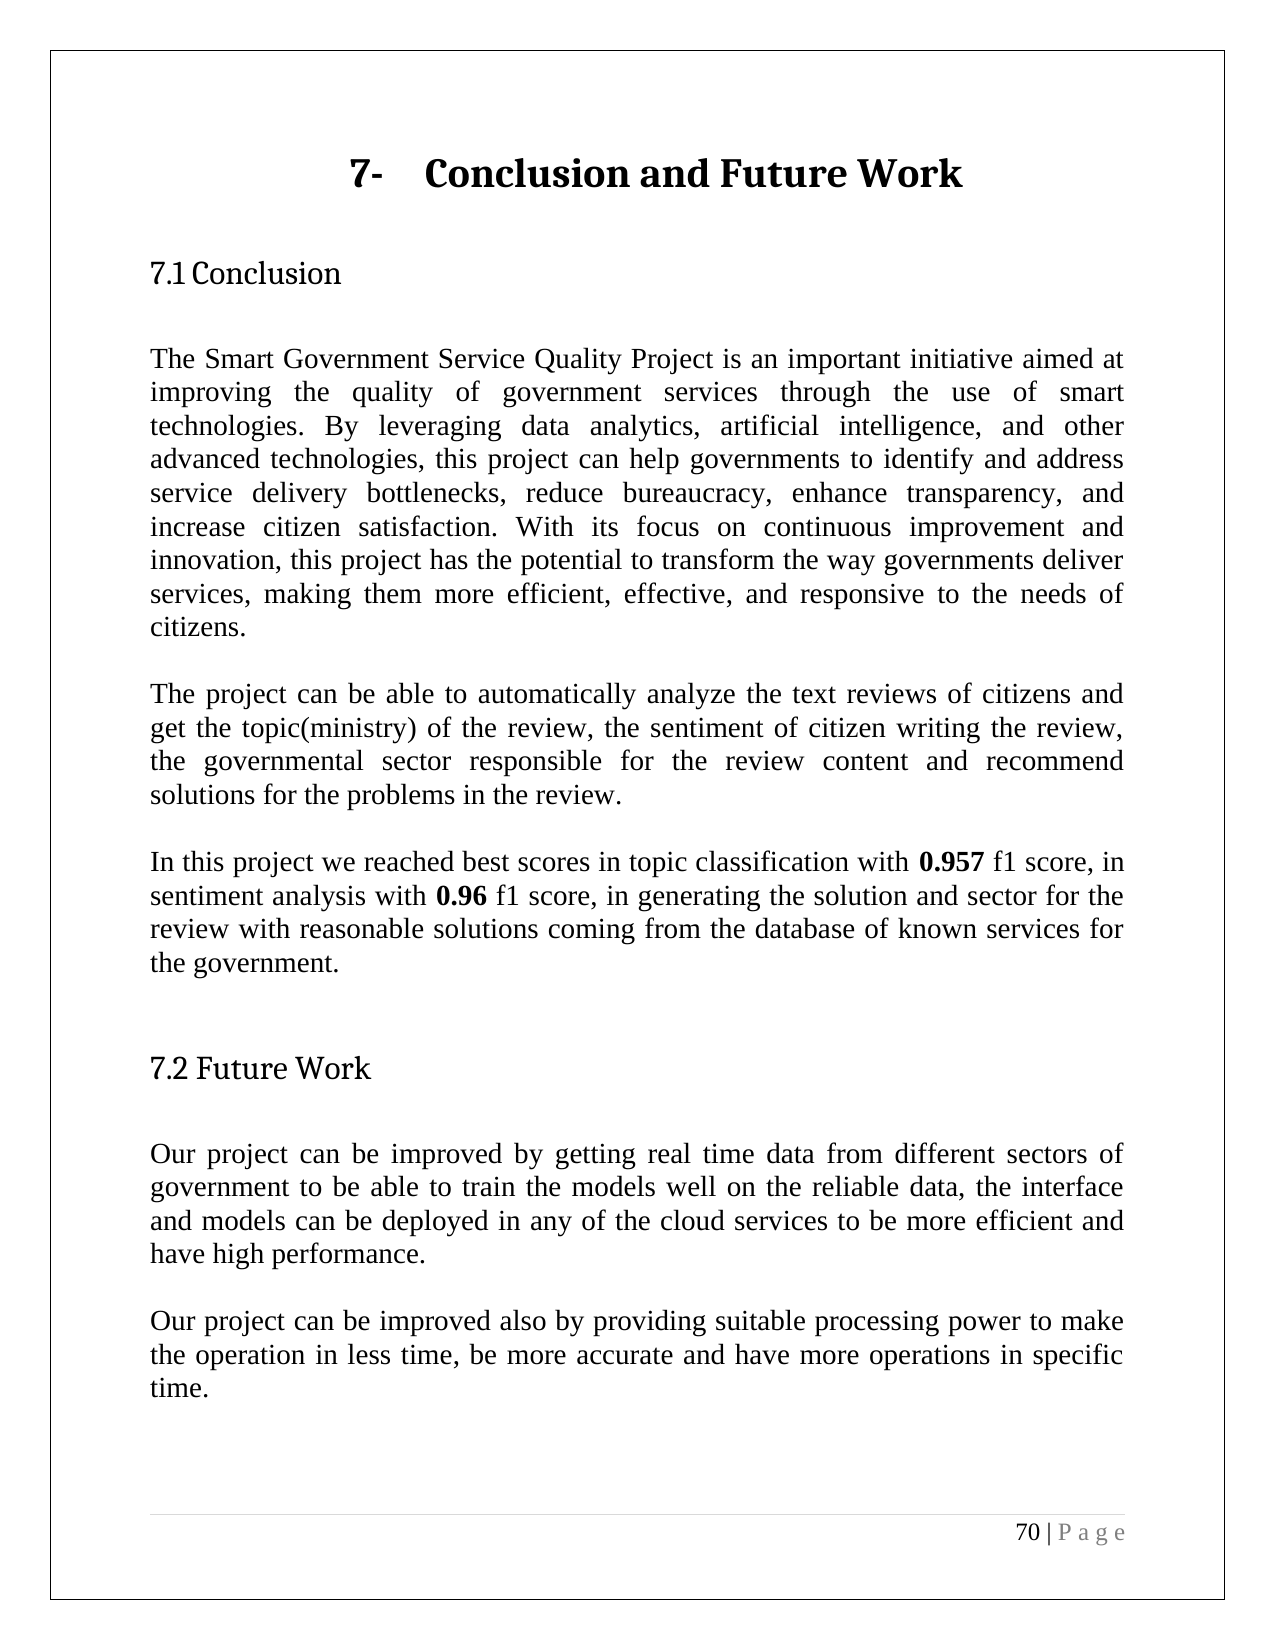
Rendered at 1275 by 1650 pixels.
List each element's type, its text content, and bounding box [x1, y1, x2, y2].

text Our project can be improved also by providing suitable processing power to make the operation in less time, be more accurate and have more operations in specific time. [150, 1303, 1125, 1404]
text Our project can be improved by getting real time data from different sectors of government to be able to train the models well on the reliable data, the interface and models can be deployed in any of the cloud services to be more efficient and have high performance. [150, 1136, 1125, 1270]
subtitle 7.1 Conclusion [150, 255, 1125, 293]
subtitle Conclusion and Future Work [187, 150, 1125, 198]
text The Smart Government Service Quality Project is an important initiative aimed at improving the quality of government services through the use of smart technologies. By leveraging data analytics, artificial intelligence, and other advanced technologies, this project can help governments to identify and address service delivery bottlenecks, reduce bureaucracy, enhance transparency, and increase citizen satisfaction. With its focus on continuous improvement and innovation, this project has the potential to transform the way governments deliver services, making them more efficient, effective, and responsive to the needs of citizens. [150, 341, 1125, 643]
text The project can be able to automatically analyze the text reviews of citizens and get the topic(ministry) of the review, the sentiment of citizen writing the review, the governmental sector responsible for the review content and recommend solutions for the problems in the review. [150, 676, 1125, 811]
text In this project we reached best scores in topic classification with 0.957 f1 score, in sentiment analysis with 0.96 f1 score, in generating the solution and sector for the review with reasonable solutions coming from the database of known services for the government. [150, 844, 1125, 978]
subtitle 7.2 Future Work [150, 1049, 1125, 1088]
